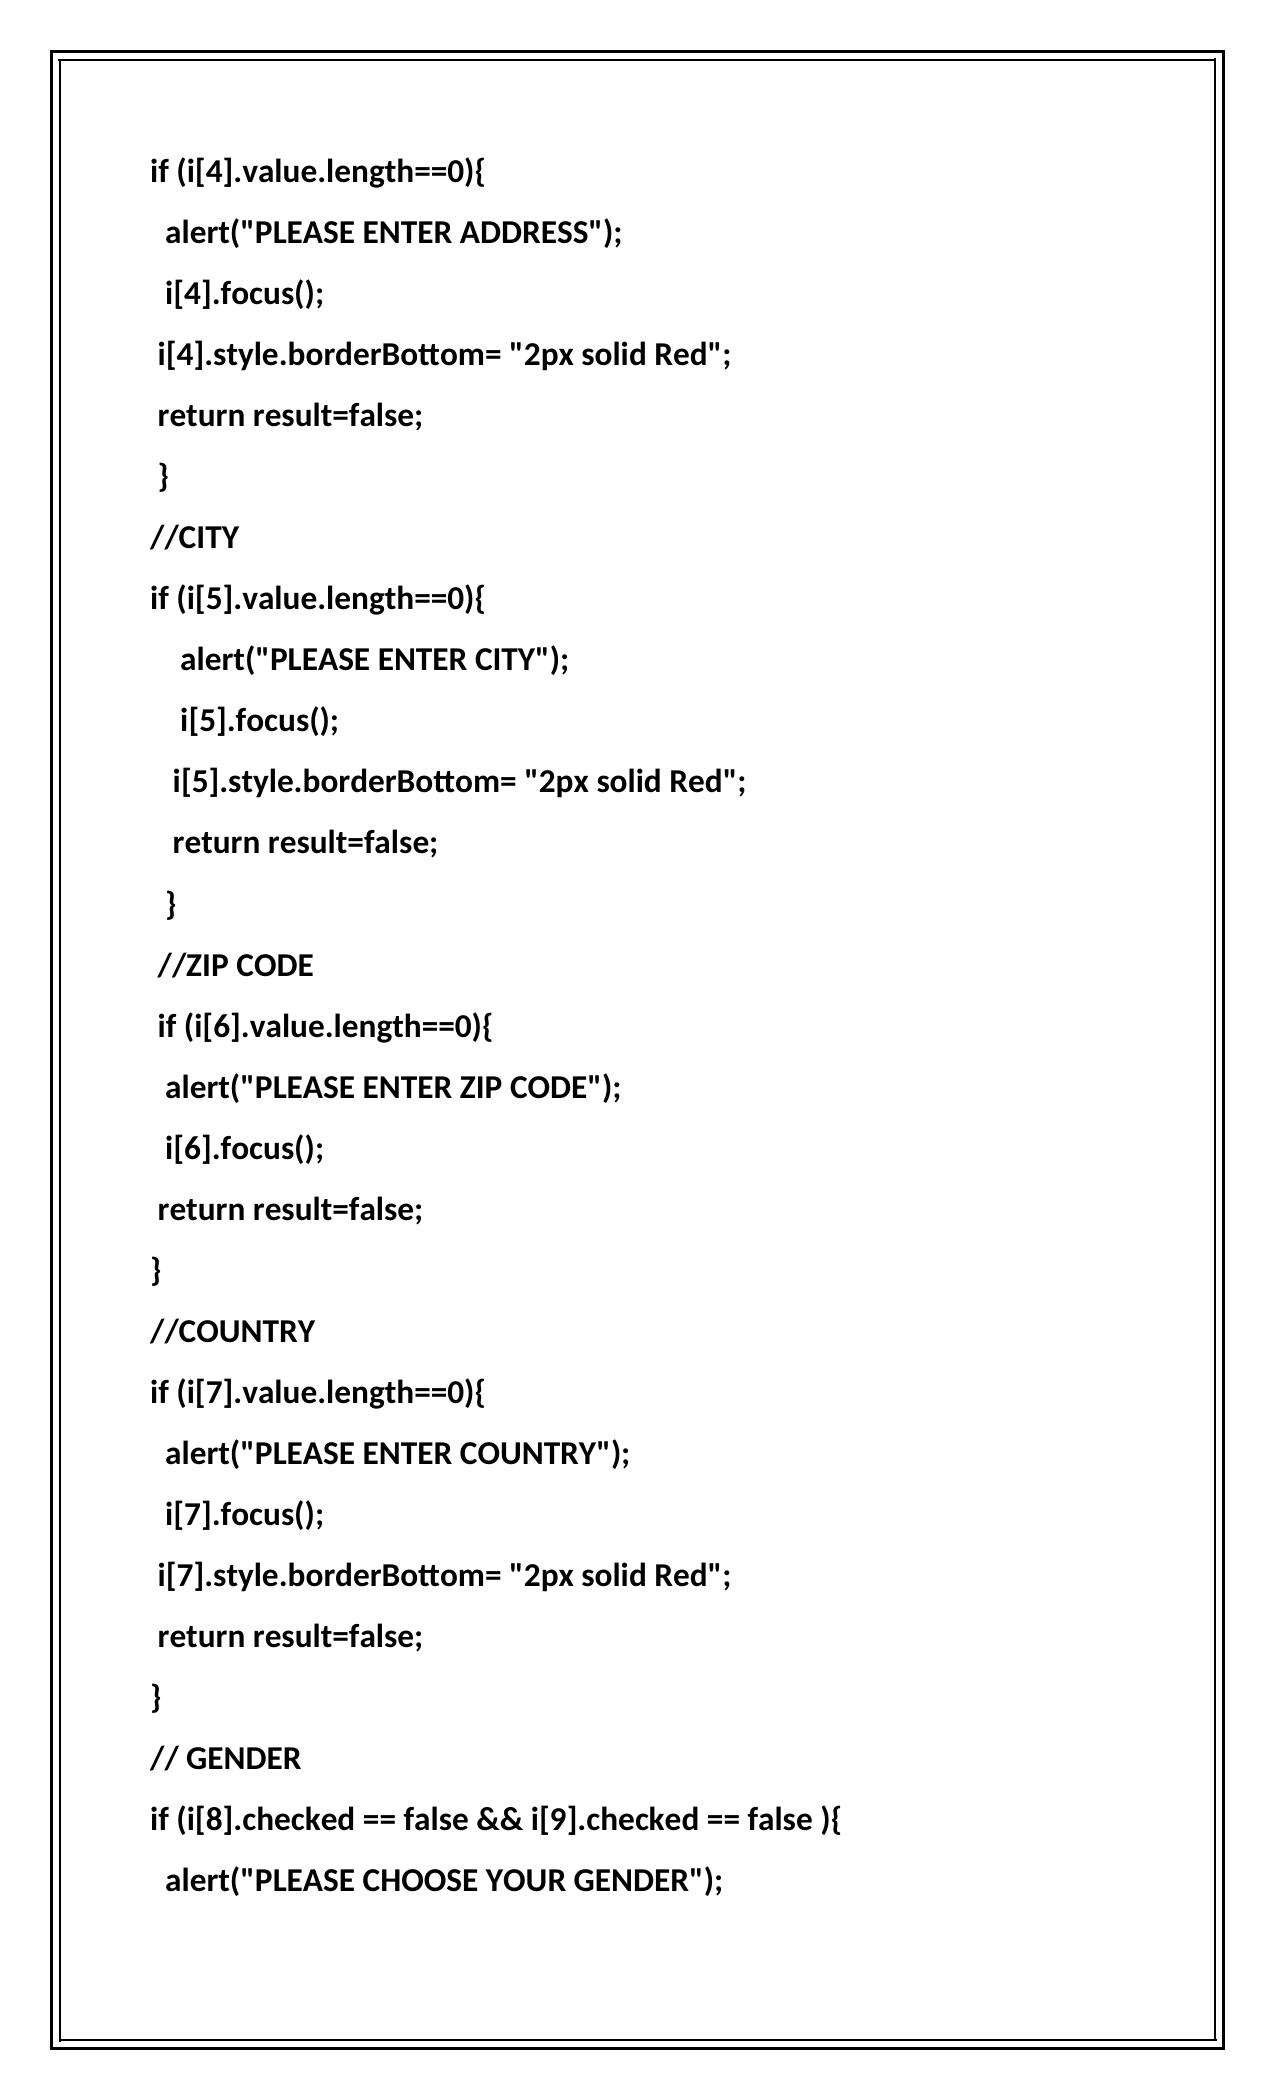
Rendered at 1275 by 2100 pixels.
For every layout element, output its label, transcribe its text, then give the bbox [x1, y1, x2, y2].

text i[5].style.borderBottom= "2px solid Red"; [150, 760, 1119, 801]
text return result=false; [150, 394, 1119, 435]
text if (i[4].value.length==0){ [150, 150, 1119, 191]
text alert("PLEASE ENTER COUNTRY"); [150, 1432, 1119, 1473]
text //CITY [150, 516, 1119, 557]
text i[6].focus(); [150, 1127, 1119, 1167]
text } [150, 1249, 1119, 1289]
text // GENDER [150, 1737, 1119, 1778]
text alert("PLEASE ENTER ADDRESS"); [150, 211, 1119, 252]
text if (i[6].value.length==0){ [150, 1004, 1119, 1045]
text i[7].style.borderBottom= "2px solid Red"; [150, 1554, 1119, 1595]
text if (i[7].value.length==0){ [150, 1371, 1119, 1412]
text i[5].focus(); [150, 699, 1119, 740]
text return result=false; [150, 1615, 1119, 1656]
text alert("PLEASE ENTER ZIP CODE"); [150, 1066, 1119, 1106]
text i[4].style.borderBottom= "2px solid Red"; [150, 333, 1119, 374]
text } [150, 882, 1119, 923]
text } [150, 455, 1119, 496]
text return result=false; [150, 821, 1119, 862]
text //COUNTRY [150, 1310, 1119, 1351]
text alert("PLEASE CHOOSE YOUR GENDER"); [150, 1859, 1119, 1900]
text i[7].focus(); [150, 1493, 1119, 1534]
text } [150, 1676, 1119, 1717]
text if (i[5].value.length==0){ [150, 577, 1119, 618]
text return result=false; [150, 1188, 1119, 1228]
text i[4].focus(); [150, 272, 1119, 313]
text alert("PLEASE ENTER CITY"); [150, 638, 1119, 679]
text if (i[8].checked == false && i[9].checked == false ){ [150, 1798, 1119, 1839]
text //ZIP CODE [150, 943, 1119, 984]
